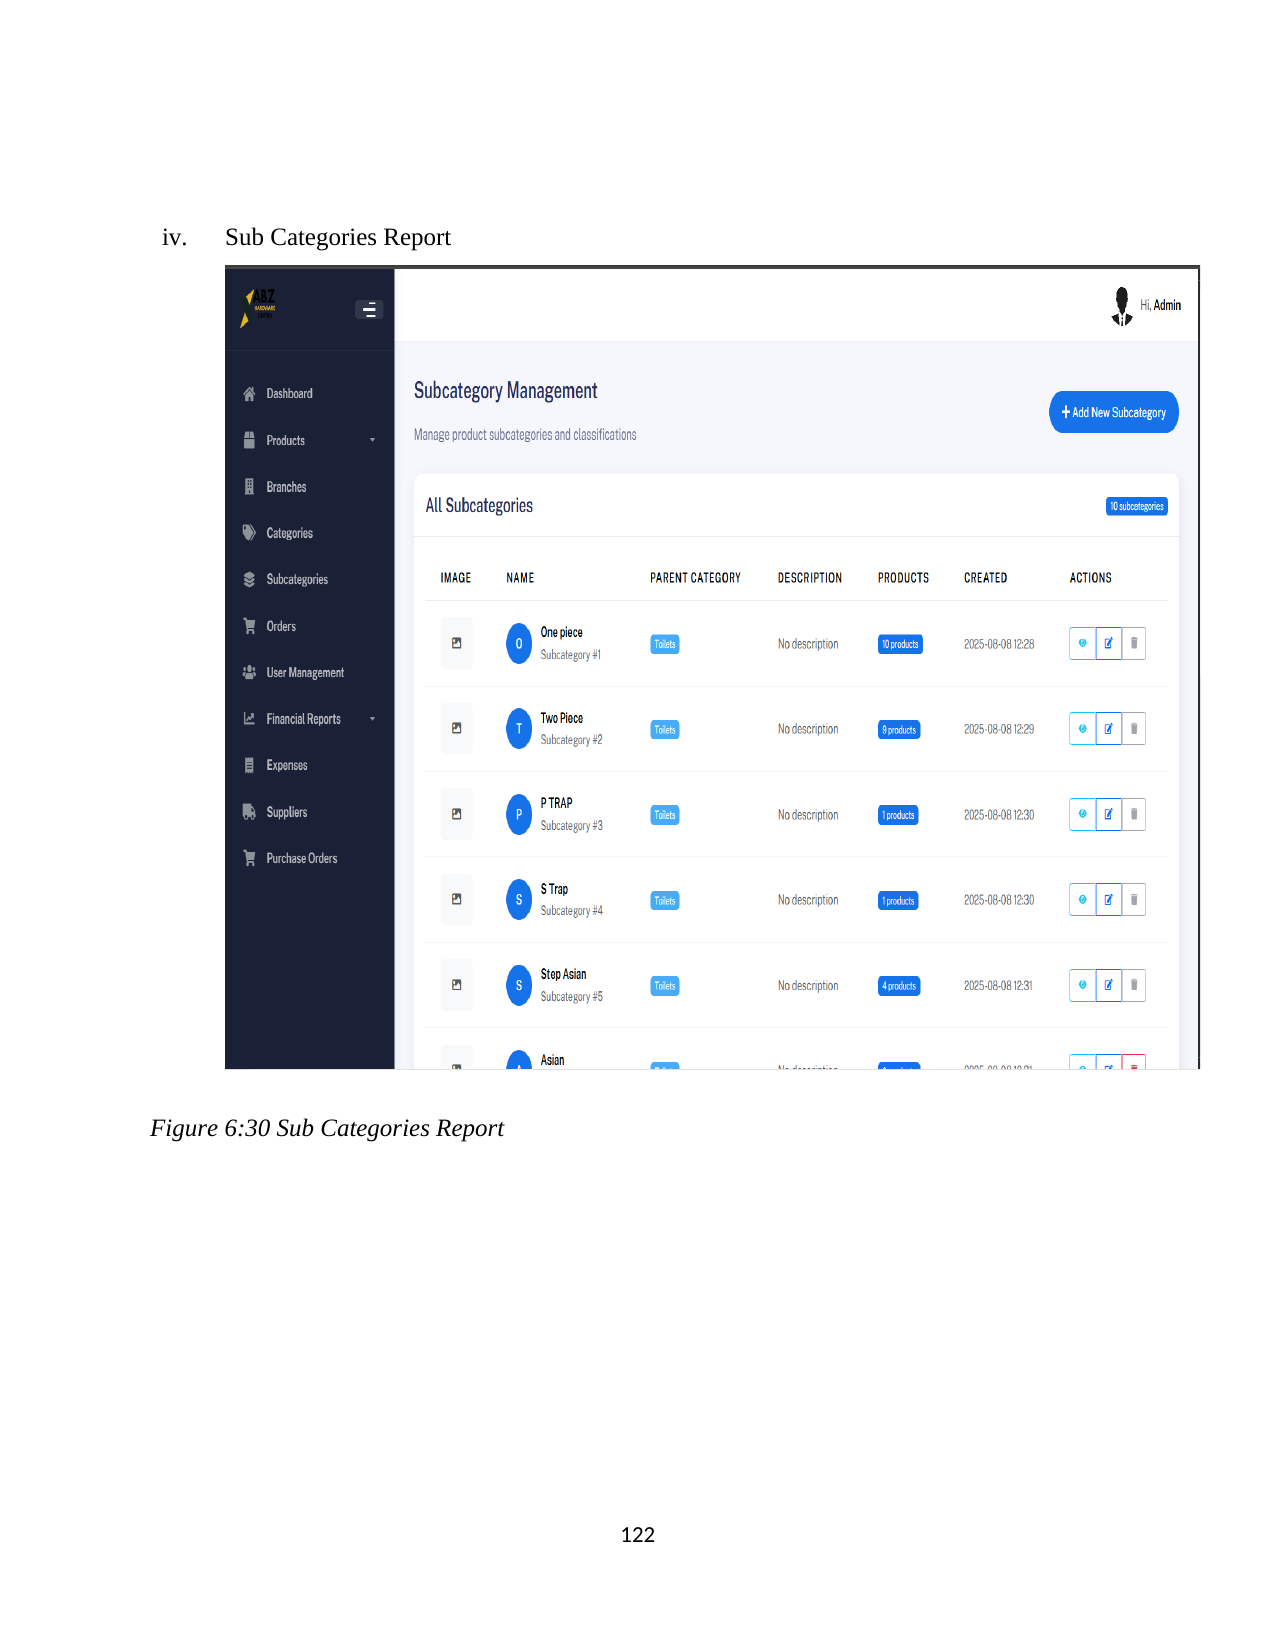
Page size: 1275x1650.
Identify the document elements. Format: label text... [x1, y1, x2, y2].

list Sub Categories Report [187, 222, 1125, 251]
picture [225, 265, 1200, 1070]
